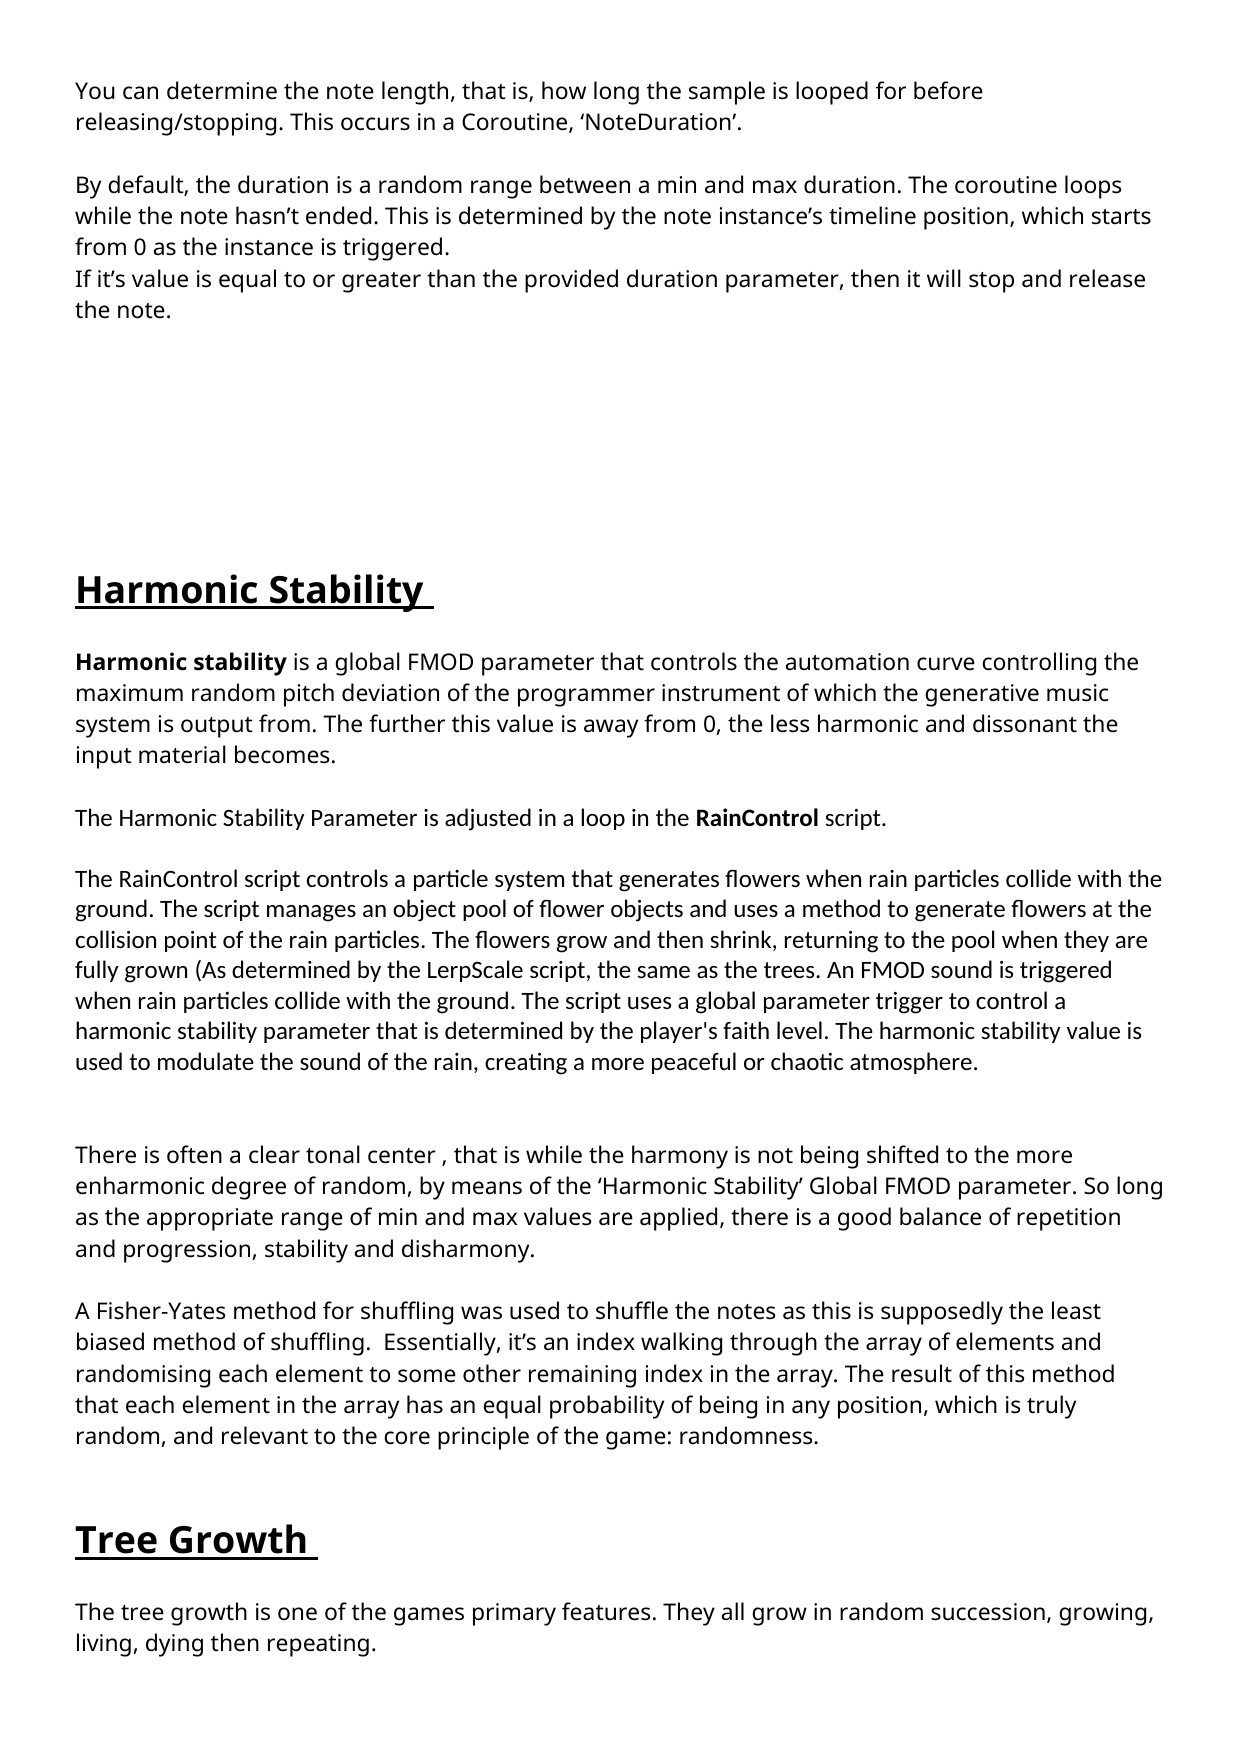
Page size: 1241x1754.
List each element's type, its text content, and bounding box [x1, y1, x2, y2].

text By default, the duration is a random range between a min and max duration. The coroutine loops while the note hasn’t ended. This is determined by the note instance’s timeline position, which starts from 0 as the instance is triggered. [75, 169, 1165, 262]
text The Harmonic Stability Parameter is adjusted in a loop in the RainControl script. [75, 802, 1165, 832]
text There is often a clear tonal center , that is while the harmony is not being shifted to the more enharmonic degree of random, by means of the ‘Harmonic Stability’ Global FMOD parameter. So long as the appropriate range of min and max values are applied, there is a good balance of repetition and progression, stability and disharmony. [75, 1139, 1165, 1264]
text Harmonic stability is a global FMOD parameter that controls the automation curve controlling the maximum random pitch deviation of the programmer instrument of which the generative music system is output from. The further this value is away from 0, the less harmonic and dissonant the input material becomes. [75, 645, 1165, 770]
text Tree Growth [75, 1514, 1165, 1565]
text The RainControl script controls a particle system that generates flowers when rain particles collide with the ground. The script manages an object pool of flower objects and uses a method to generate flowers at the collision point of the rain particles. The flowers grow and then shrink, returning to the pool when they are fully grown (As determined by the LerpScale script, the same as the trees. An FMOD sound is triggered when rain particles collide with the ground. The script uses a global parameter trigger to control a harmonic stability parameter that is determined by the player's faith level. The harmonic stability value is used to modulate the sound of the rain, creating a more peaceful or chaotic atmosphere. [75, 863, 1165, 1076]
text Harmonic Stability [75, 563, 1165, 614]
text A Fisher-Yates method for shuffling was used to shuffle the notes as this is supposedly the least biased method of shuffling. Essentially, it’s an index walking through the array of elements and randomising each element to some other remaining index in the array. The result of this method that each element in the array has an equal probability of being in any position, which is truly random, and relevant to the core principle of the game: randomness. [75, 1295, 1165, 1451]
text You can determine the note length, that is, how long the sample is looped for before releasing/stopping. This occurs in a Coroutine, ‘NoteDuration’. [75, 75, 1165, 137]
text If it’s value is equal to or greater than the provided duration parameter, then it will stop and release the note. [75, 262, 1165, 325]
text The tree growth is one of the games primary features. They all grow in random succession, growing, living, dying then repeating. [75, 1596, 1165, 1659]
